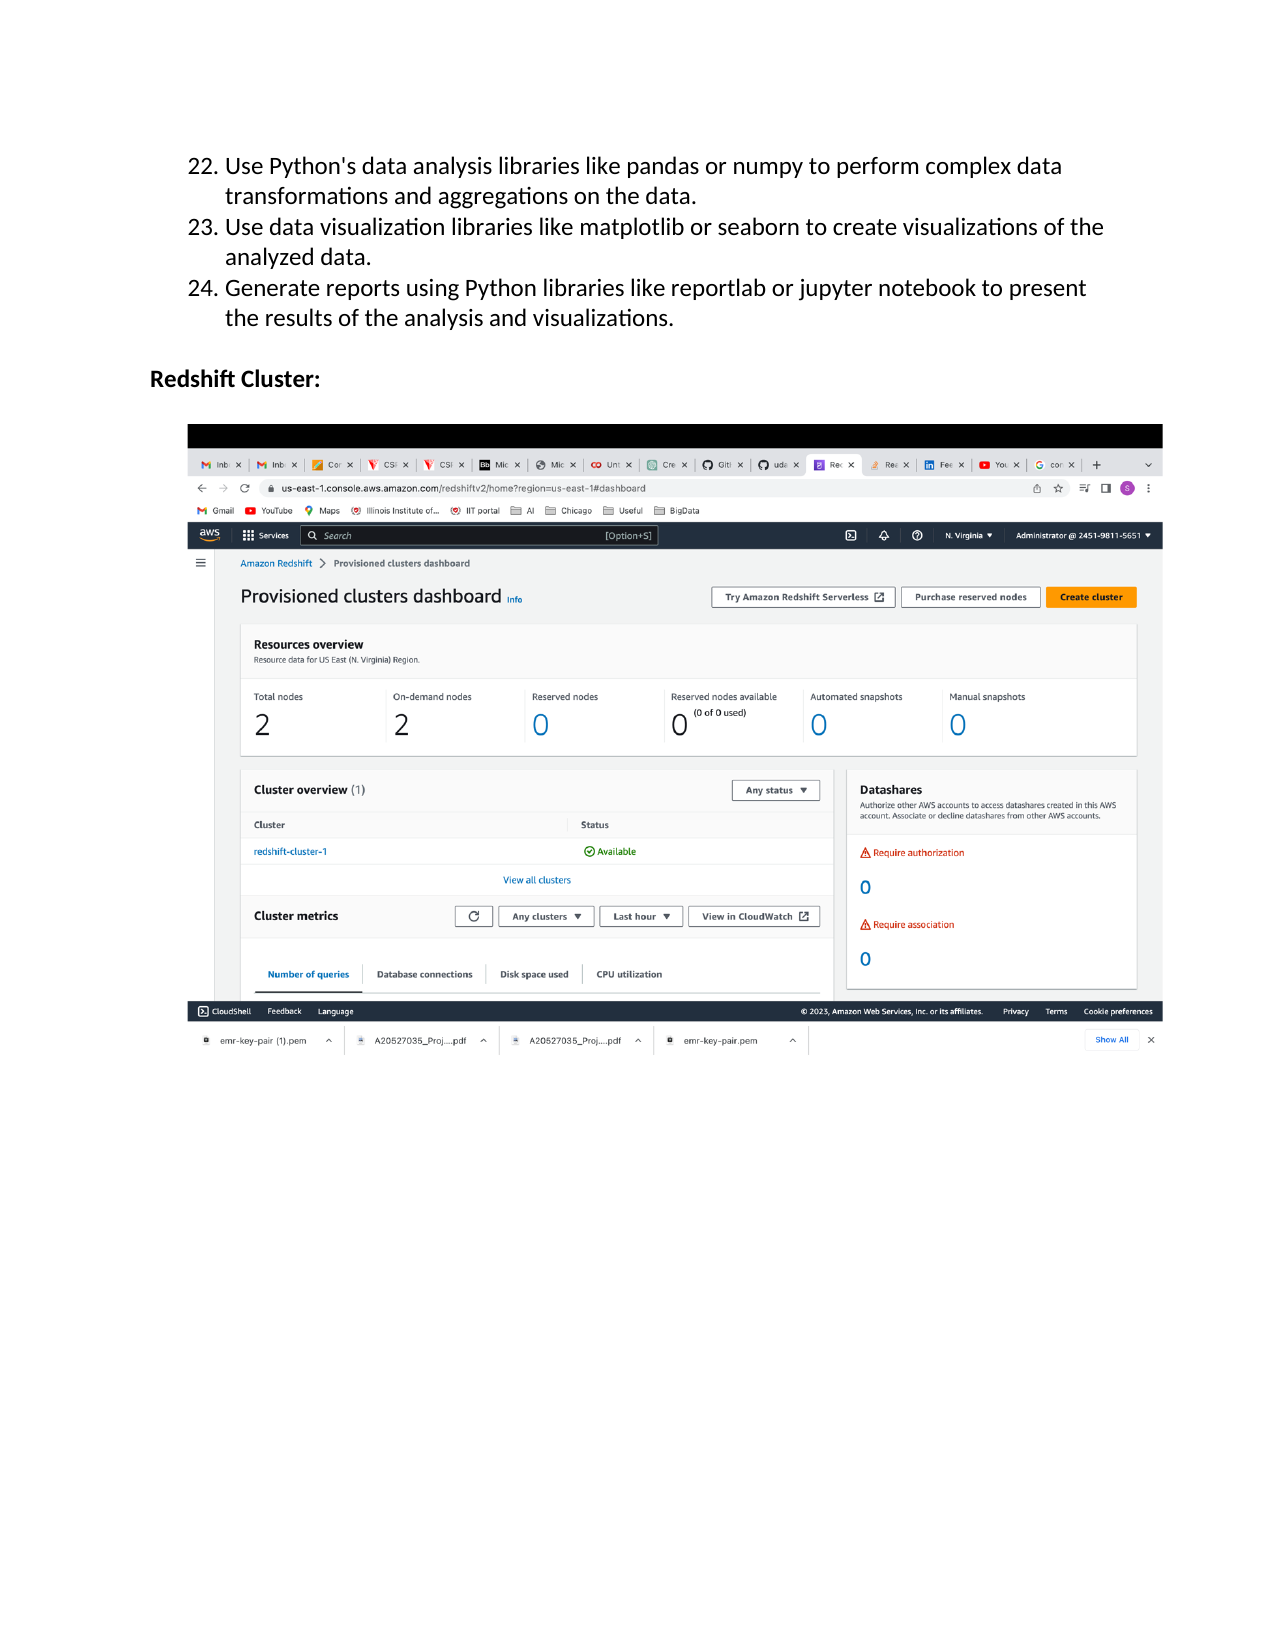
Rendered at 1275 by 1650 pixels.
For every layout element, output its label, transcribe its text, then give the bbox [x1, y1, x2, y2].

list Generate reports using Python libraries like reportlab or jupyter notebook to present the results of the analysis and visualizations. [187, 272, 1125, 333]
list Use data visualization libraries like matplotlib or seaborn to create visualizations of the analyzed data. [187, 211, 1125, 272]
picture [187, 424, 1163, 1059]
text Redshift Cluster: [150, 364, 1125, 394]
list Use Python's data analysis libraries like pandas or numpy to perform complex data transformations and aggregations on the data. [187, 150, 1125, 211]
